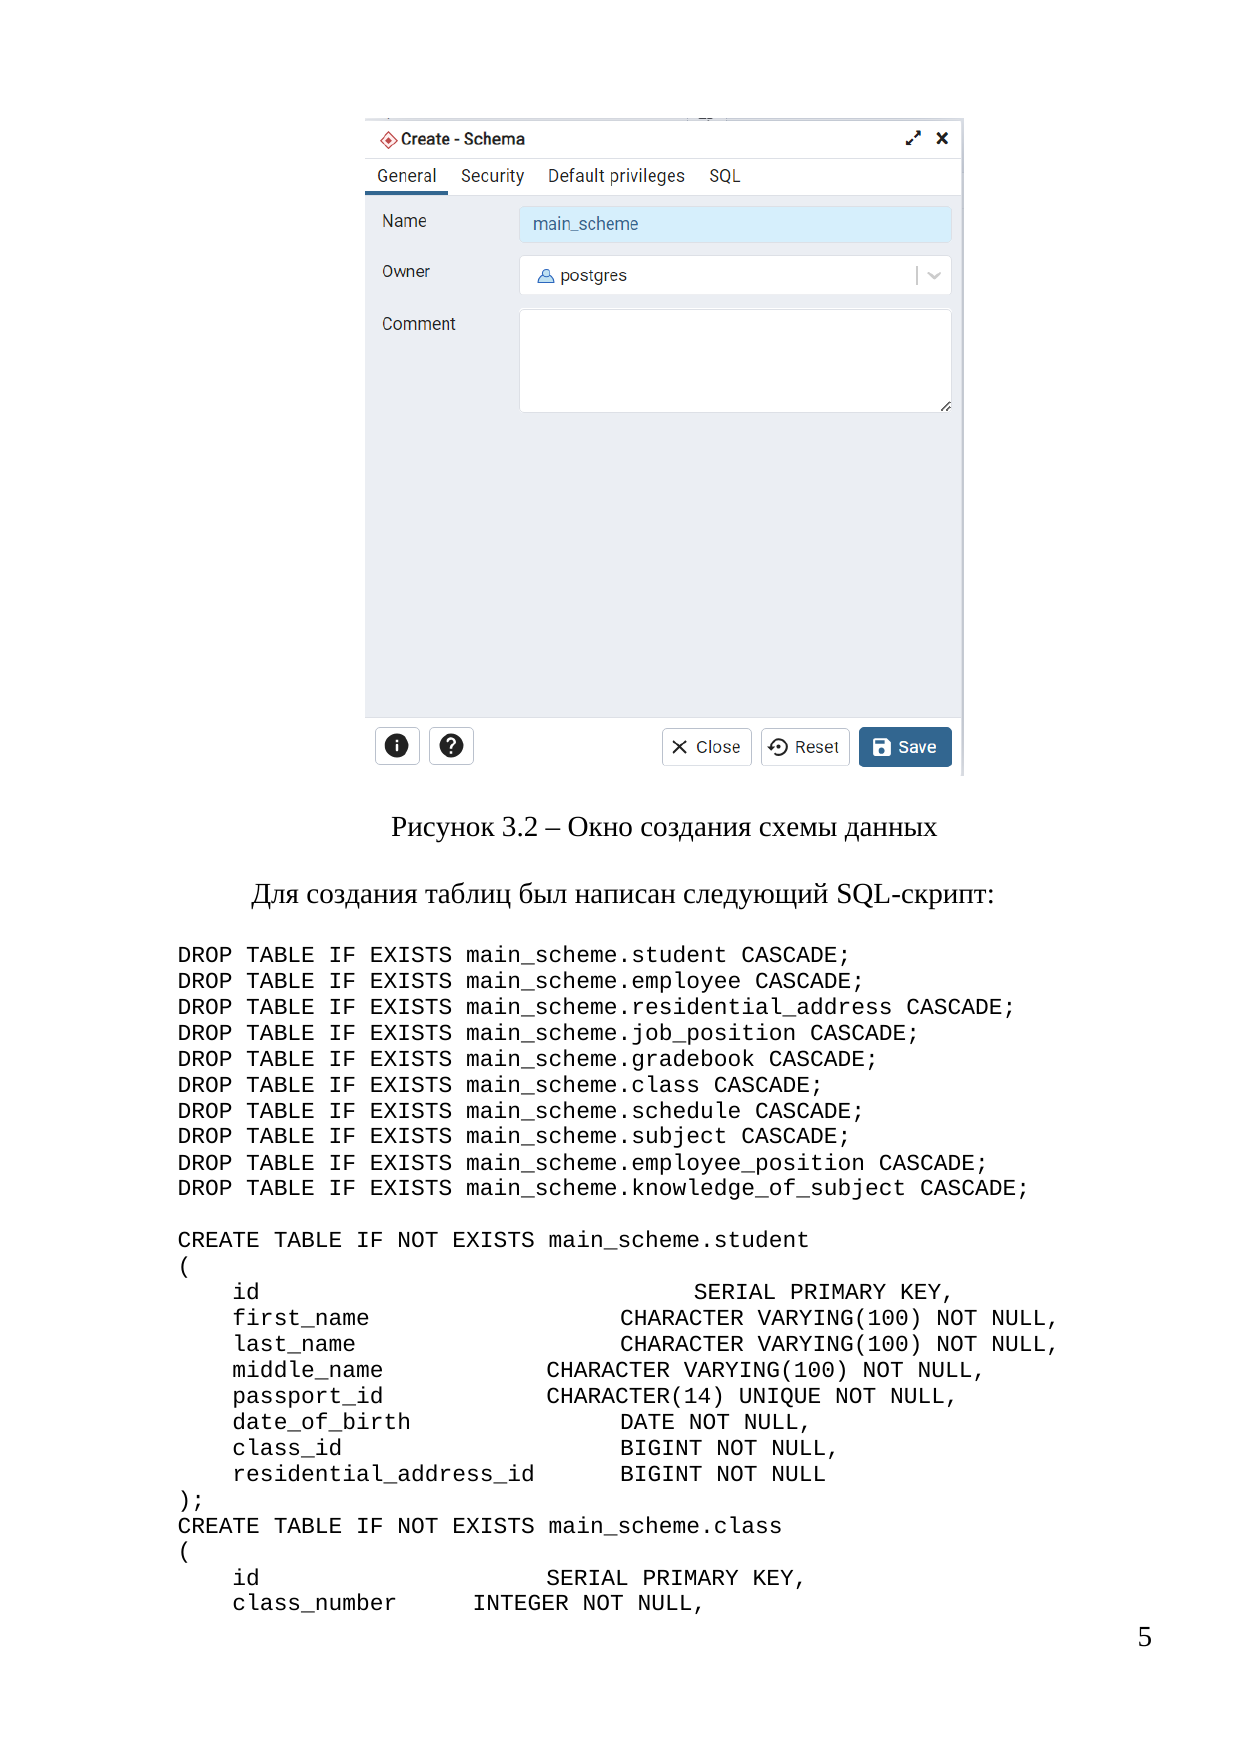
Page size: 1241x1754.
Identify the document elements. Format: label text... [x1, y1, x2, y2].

text ( [177, 1254, 1152, 1281]
text residential_address_id BIGINT NOT NULL [177, 1462, 1152, 1488]
text DROP TABLE IF EXISTS main_scheme.residential_address CASCADE; [177, 995, 1152, 1021]
text first_name CHARACTER VARYING(100) NOT NULL, [177, 1306, 1152, 1332]
text id SERIAL PRIMARY KEY, [177, 1281, 1152, 1306]
text DROP TABLE IF EXISTS main_scheme.class CASCADE; [177, 1073, 1152, 1099]
text ( [177, 1540, 1152, 1566]
text class_id BIGINT NOT NULL, [177, 1436, 1152, 1462]
text DROP TABLE IF EXISTS main_scheme.knowledge_of_subject CASCADE; [177, 1177, 1152, 1203]
text Рисунок 3.2 – Окно создания схемы данных [177, 809, 1152, 843]
picture [365, 118, 964, 776]
text middle_name CHARACTER VARYING(100) NOT NULL, [177, 1358, 1152, 1384]
text CREATE TABLE IF NOT EXISTS main_scheme.student [177, 1229, 1152, 1254]
text ); [177, 1488, 1152, 1514]
text DROP TABLE IF EXISTS main_scheme.gradebook CASCADE; [177, 1047, 1152, 1073]
text DROP TABLE IF EXISTS main_scheme.subject CASCADE; [177, 1125, 1152, 1151]
text DROP TABLE IF EXISTS main_scheme.employee CASCADE; [177, 969, 1152, 995]
text id SERIAL PRIMARY KEY, [177, 1566, 1152, 1592]
text DROP TABLE IF EXISTS main_scheme.schedule CASCADE; [177, 1099, 1152, 1125]
text last_name CHARACTER VARYING(100) NOT NULL, [177, 1332, 1152, 1358]
text Для создания таблиц был написан следующий SQL-скрипт: [177, 876, 1152, 910]
text CREATE TABLE IF NOT EXISTS main_scheme.class [177, 1514, 1152, 1540]
text class_number INTEGER NOT NULL, [177, 1592, 1152, 1618]
text DROP TABLE IF EXISTS main_scheme.job_position CASCADE; [177, 1021, 1152, 1047]
text DROP TABLE IF EXISTS main_scheme.student CASCADE; [177, 943, 1152, 969]
text passport_id CHARACTER(14) UNIQUE NOT NULL, [177, 1384, 1152, 1410]
text DROP TABLE IF EXISTS main_scheme.employee_position CASCADE; [177, 1151, 1152, 1177]
text date_of_birth DATE NOT NULL, [177, 1410, 1152, 1436]
